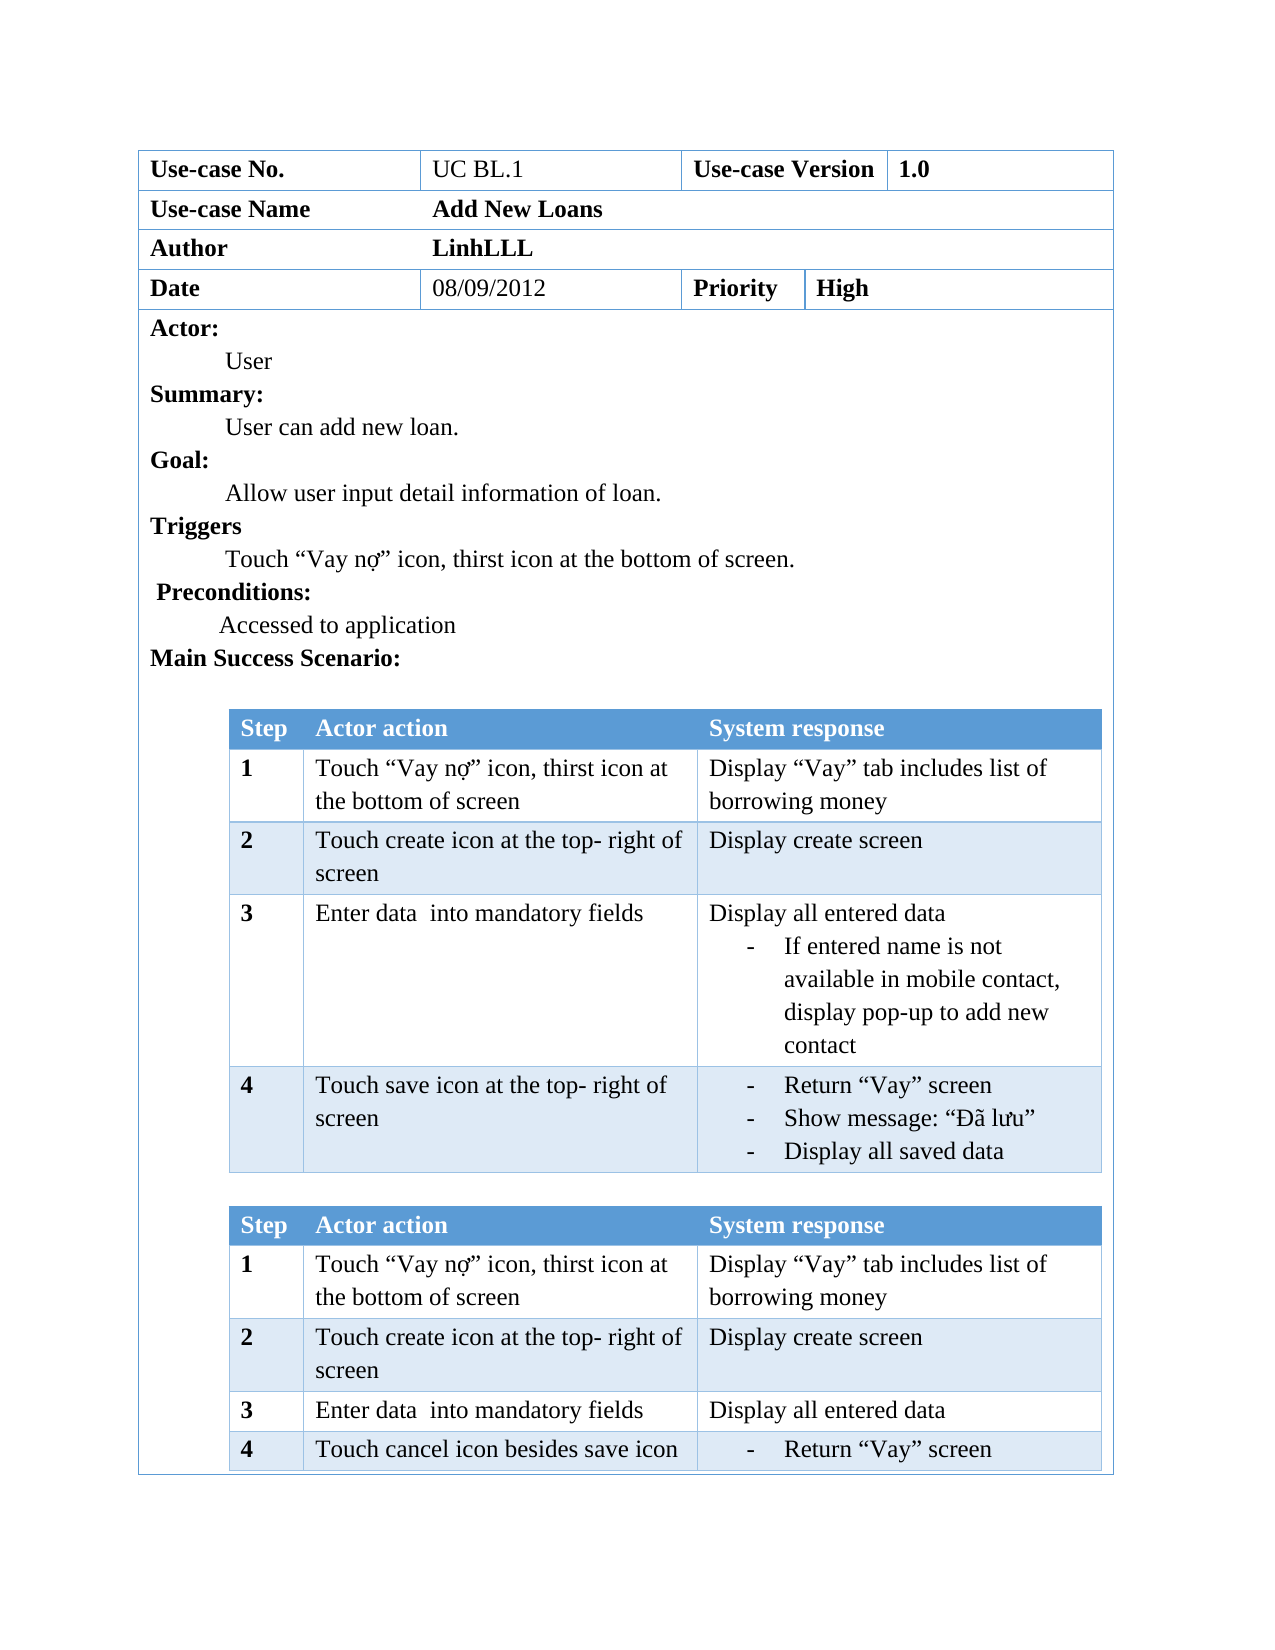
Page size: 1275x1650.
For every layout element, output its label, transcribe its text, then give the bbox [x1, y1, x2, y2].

table_cell Priority [682, 270, 804, 309]
table_cell 08/09/2012 [421, 270, 681, 309]
table_cell Author [139, 230, 421, 269]
table_cell UC BL.1 [421, 151, 681, 190]
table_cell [139, 310, 1113, 1474]
table_cell Add New Loans [421, 191, 1113, 229]
table_cell High [806, 270, 1113, 309]
table_cell Use-case No. [139, 151, 420, 190]
table_cell LinhLLL [421, 230, 1113, 269]
table_cell 1.0 [888, 151, 1113, 190]
table_cell Date [139, 270, 420, 309]
table_cell Use-case Version [682, 151, 887, 190]
table_cell Use-case Name [139, 191, 421, 229]
